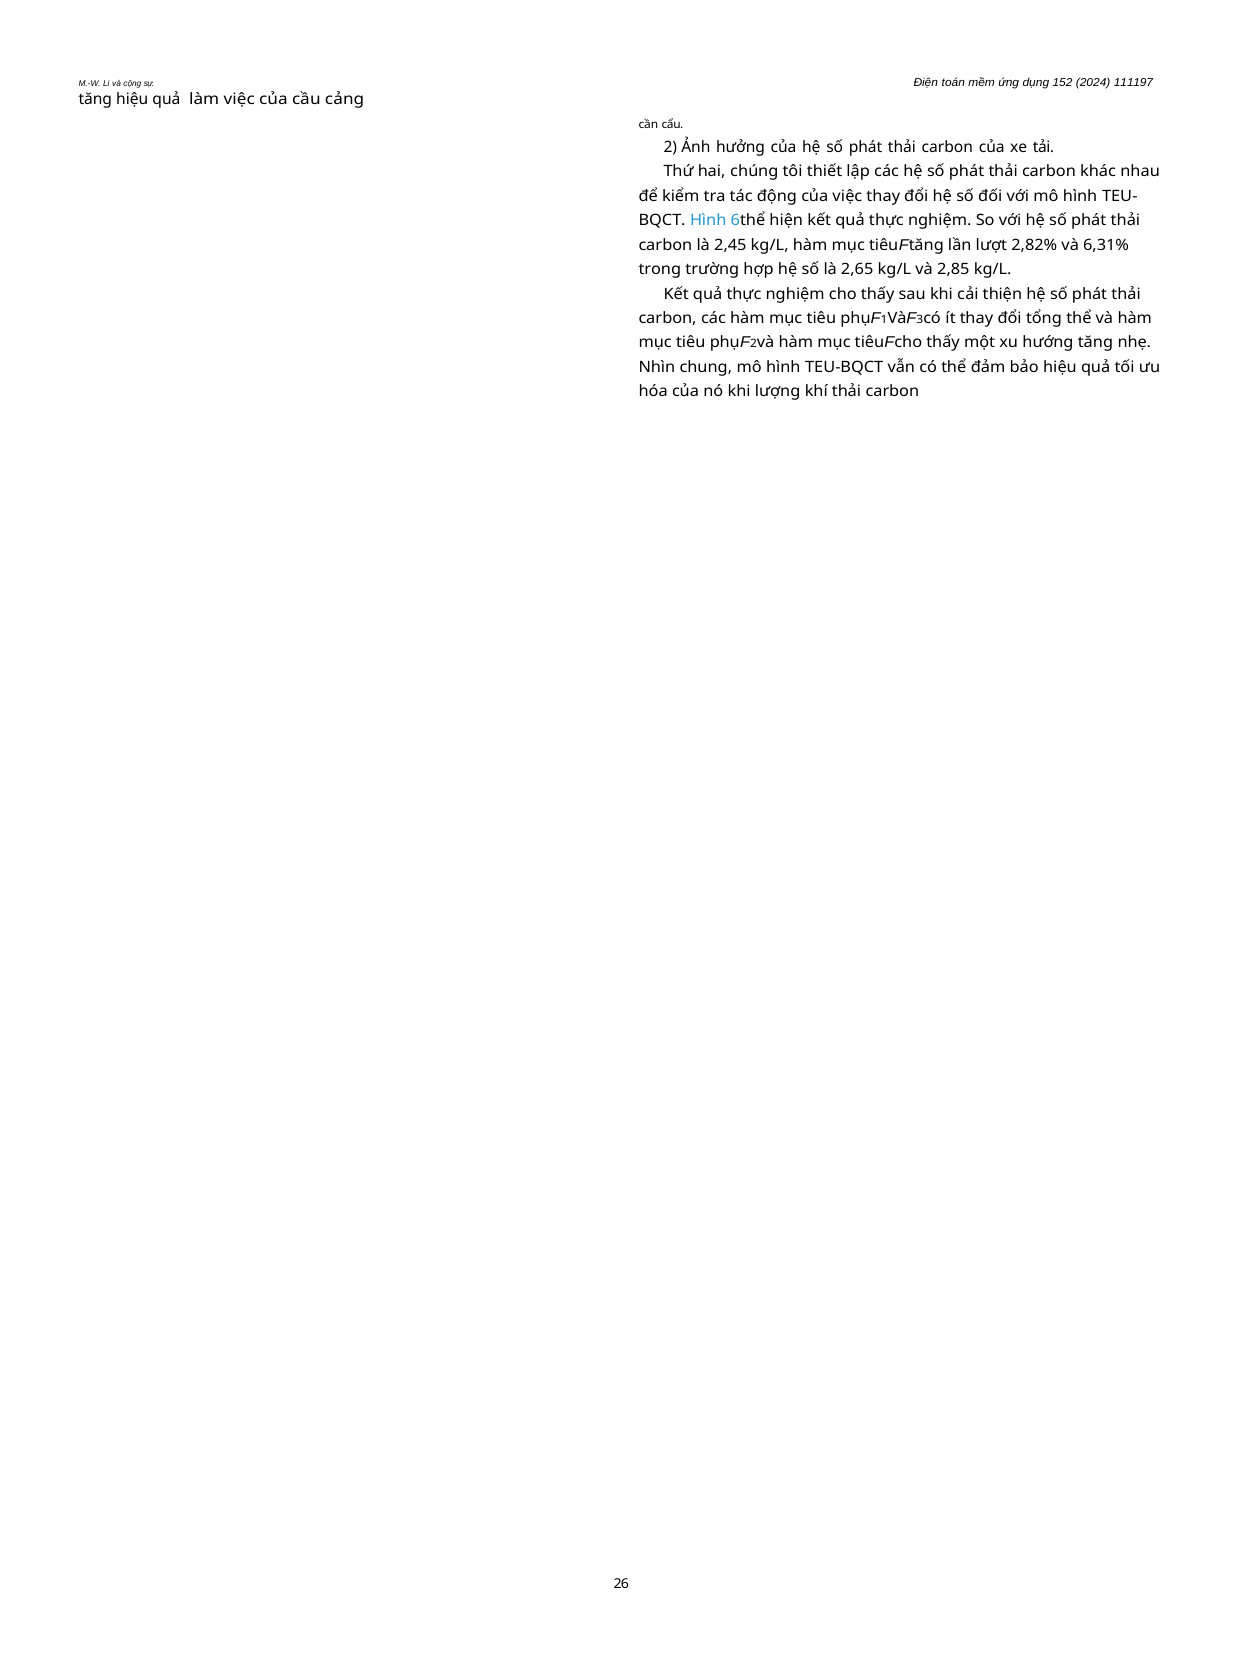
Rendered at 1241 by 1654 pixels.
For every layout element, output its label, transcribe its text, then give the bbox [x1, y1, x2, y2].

list Ảnh hưởng của hệ số phát thải carbon của xe tải. [663, 136, 1181, 157]
text Thứ hai, chúng tôi thiết lập các hệ số phát thải carbon khác nhau để kiểm tra tác động của việc thay đổi hệ số đối với mô hình TEU-BQCT. Hình 6thể hiện kết quả thực nghiệm. So với hệ số phát thải carbon là 2,45 kg/L, hàm mục tiêuFtăng lần lượt 2,82% và 6,31% trong trường hợp hệ số là 2,65 kg/L và 2,85 kg/L. [638, 160, 1163, 279]
text Kết quả thực nghiệm cho thấy sau khi cải thiện hệ số phát thải carbon, các hàm mục tiêu phụF1VàF3có ít thay đổi tổng thể và hàm mục tiêu phụF2và hàm mục tiêuFcho thấy một xu hướng tăng nhẹ. Nhìn chung, mô hình TEU-BQCT vẫn có thể đảm bảo hiệu quả tối ưu hóa của nó khi lượng khí thải carbon [638, 282, 1163, 401]
text cần cẩu. [638, 117, 1181, 132]
